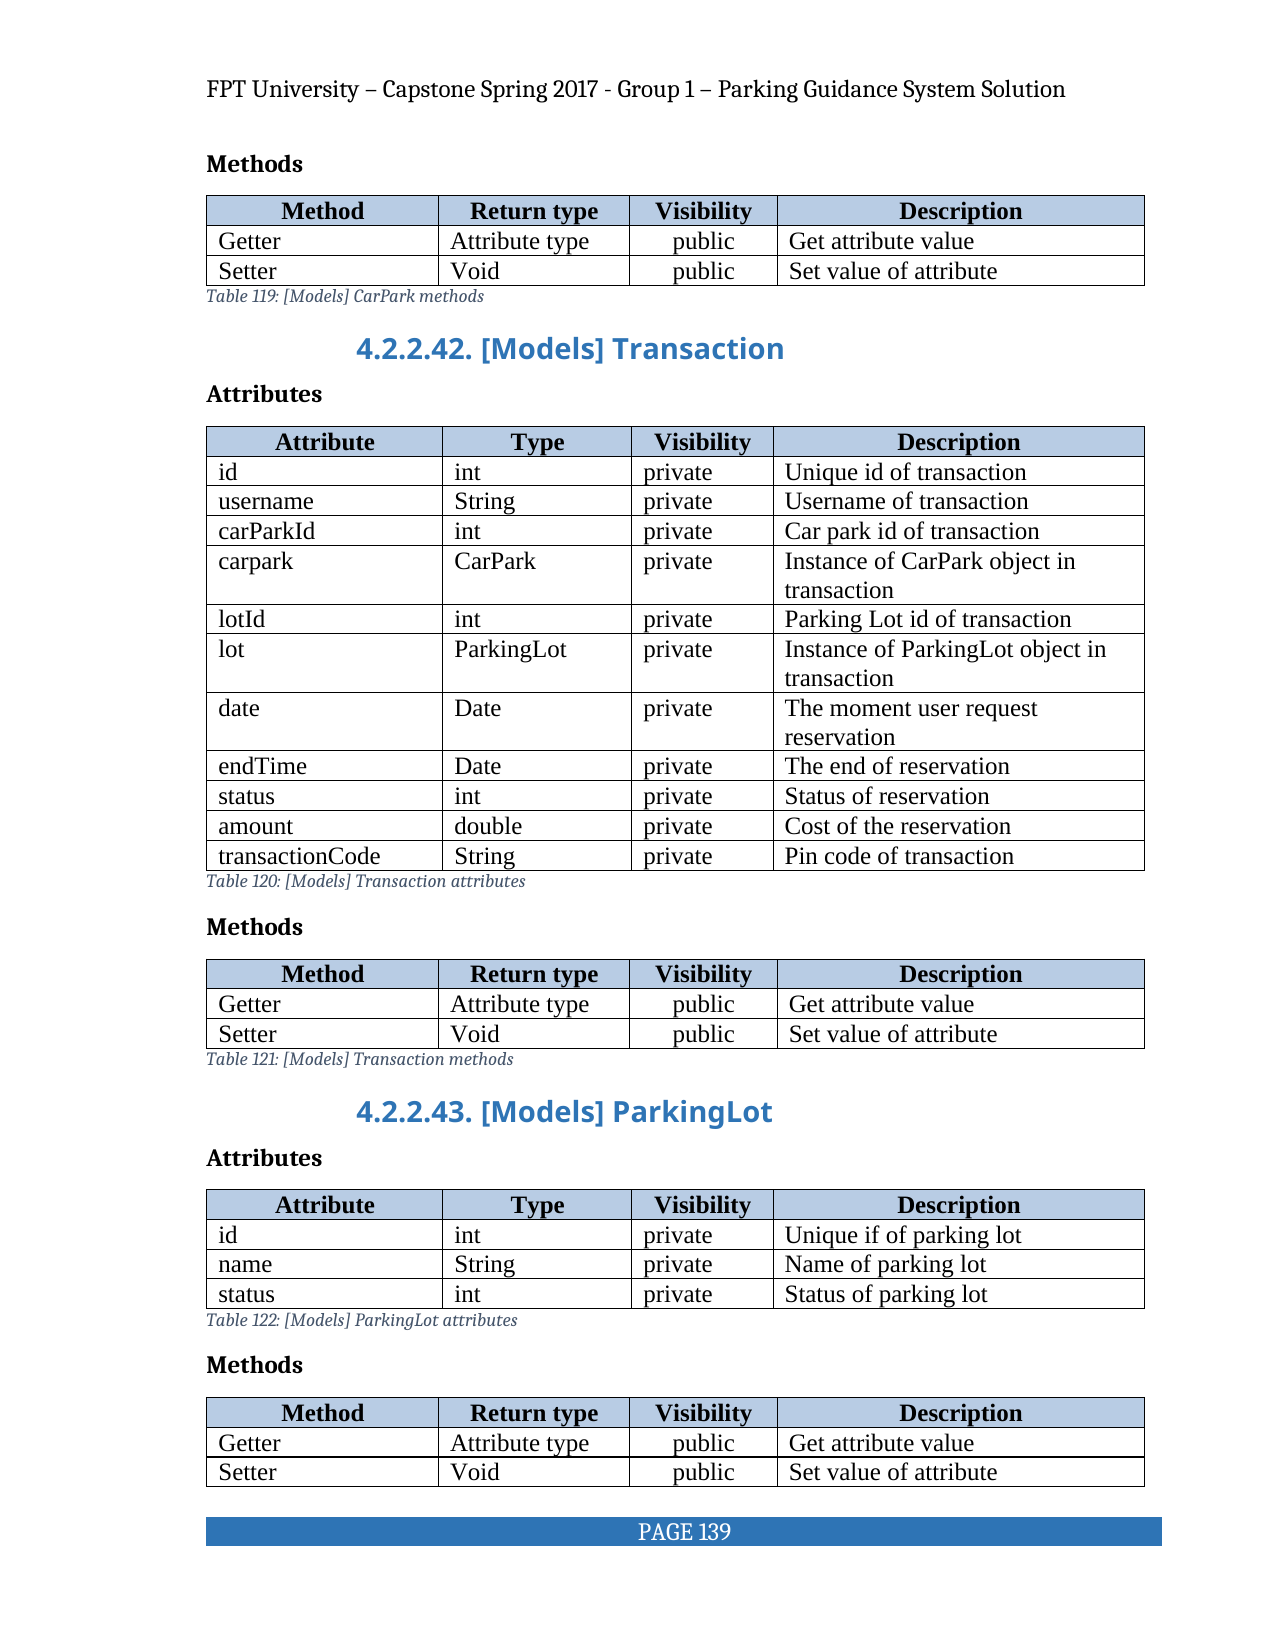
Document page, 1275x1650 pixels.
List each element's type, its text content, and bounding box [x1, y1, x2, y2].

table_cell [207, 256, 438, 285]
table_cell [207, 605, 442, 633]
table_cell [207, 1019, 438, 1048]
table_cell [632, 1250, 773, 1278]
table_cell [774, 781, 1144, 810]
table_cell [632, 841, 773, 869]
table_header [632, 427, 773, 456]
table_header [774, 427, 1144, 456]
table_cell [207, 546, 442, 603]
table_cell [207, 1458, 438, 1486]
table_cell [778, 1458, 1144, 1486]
text Attributes [206, 380, 1162, 409]
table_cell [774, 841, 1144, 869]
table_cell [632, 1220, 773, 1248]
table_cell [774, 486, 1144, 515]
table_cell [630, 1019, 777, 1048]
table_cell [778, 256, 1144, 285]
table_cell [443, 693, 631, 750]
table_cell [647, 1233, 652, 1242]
text Methods [206, 1351, 1162, 1380]
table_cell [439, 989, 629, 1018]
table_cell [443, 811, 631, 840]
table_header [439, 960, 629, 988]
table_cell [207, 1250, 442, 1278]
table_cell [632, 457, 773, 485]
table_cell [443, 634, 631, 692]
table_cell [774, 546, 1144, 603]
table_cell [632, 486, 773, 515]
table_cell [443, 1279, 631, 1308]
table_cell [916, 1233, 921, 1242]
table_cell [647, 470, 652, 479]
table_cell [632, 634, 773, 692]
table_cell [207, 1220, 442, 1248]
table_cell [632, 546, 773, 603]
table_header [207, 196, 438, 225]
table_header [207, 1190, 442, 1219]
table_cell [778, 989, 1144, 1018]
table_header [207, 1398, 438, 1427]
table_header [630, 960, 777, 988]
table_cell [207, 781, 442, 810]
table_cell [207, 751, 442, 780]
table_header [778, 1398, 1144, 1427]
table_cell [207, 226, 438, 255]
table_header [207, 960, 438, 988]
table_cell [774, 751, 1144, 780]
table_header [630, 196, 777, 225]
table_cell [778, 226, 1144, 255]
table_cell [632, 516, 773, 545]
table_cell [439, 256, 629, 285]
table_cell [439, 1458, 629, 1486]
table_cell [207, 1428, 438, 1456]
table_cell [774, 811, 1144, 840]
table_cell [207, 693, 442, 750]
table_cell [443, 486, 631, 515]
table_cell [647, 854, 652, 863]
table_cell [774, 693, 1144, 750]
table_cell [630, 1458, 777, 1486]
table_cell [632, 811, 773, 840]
text Attributes [206, 1143, 1162, 1172]
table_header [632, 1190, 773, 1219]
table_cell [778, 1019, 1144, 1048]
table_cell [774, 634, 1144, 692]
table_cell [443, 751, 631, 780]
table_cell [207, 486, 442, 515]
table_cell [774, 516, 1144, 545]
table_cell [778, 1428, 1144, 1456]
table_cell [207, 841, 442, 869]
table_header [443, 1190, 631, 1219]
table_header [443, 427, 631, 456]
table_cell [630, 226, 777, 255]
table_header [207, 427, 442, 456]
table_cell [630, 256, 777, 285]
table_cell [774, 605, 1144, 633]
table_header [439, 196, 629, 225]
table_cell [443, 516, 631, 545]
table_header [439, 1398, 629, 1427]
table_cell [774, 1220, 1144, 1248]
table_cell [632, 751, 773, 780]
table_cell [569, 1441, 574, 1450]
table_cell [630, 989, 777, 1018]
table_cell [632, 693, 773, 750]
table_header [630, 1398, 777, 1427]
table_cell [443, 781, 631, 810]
subtitle [Models] ParkingLot [206, 1091, 1162, 1131]
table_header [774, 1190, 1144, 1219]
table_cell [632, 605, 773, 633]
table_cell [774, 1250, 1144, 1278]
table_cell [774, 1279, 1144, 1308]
text Methods [206, 150, 1162, 179]
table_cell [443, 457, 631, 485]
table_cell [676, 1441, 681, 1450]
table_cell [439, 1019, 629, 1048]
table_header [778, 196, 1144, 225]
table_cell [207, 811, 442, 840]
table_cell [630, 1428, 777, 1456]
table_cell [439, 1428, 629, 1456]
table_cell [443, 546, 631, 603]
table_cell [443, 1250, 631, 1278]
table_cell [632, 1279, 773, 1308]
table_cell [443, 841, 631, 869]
text Methods [206, 913, 1162, 942]
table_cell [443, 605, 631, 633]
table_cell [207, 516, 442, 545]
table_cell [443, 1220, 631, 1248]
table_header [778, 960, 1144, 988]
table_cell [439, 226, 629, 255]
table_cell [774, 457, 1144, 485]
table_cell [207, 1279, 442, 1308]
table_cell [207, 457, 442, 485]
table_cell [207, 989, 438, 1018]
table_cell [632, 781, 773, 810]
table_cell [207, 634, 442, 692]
subtitle [Models] Transaction [206, 328, 1162, 368]
